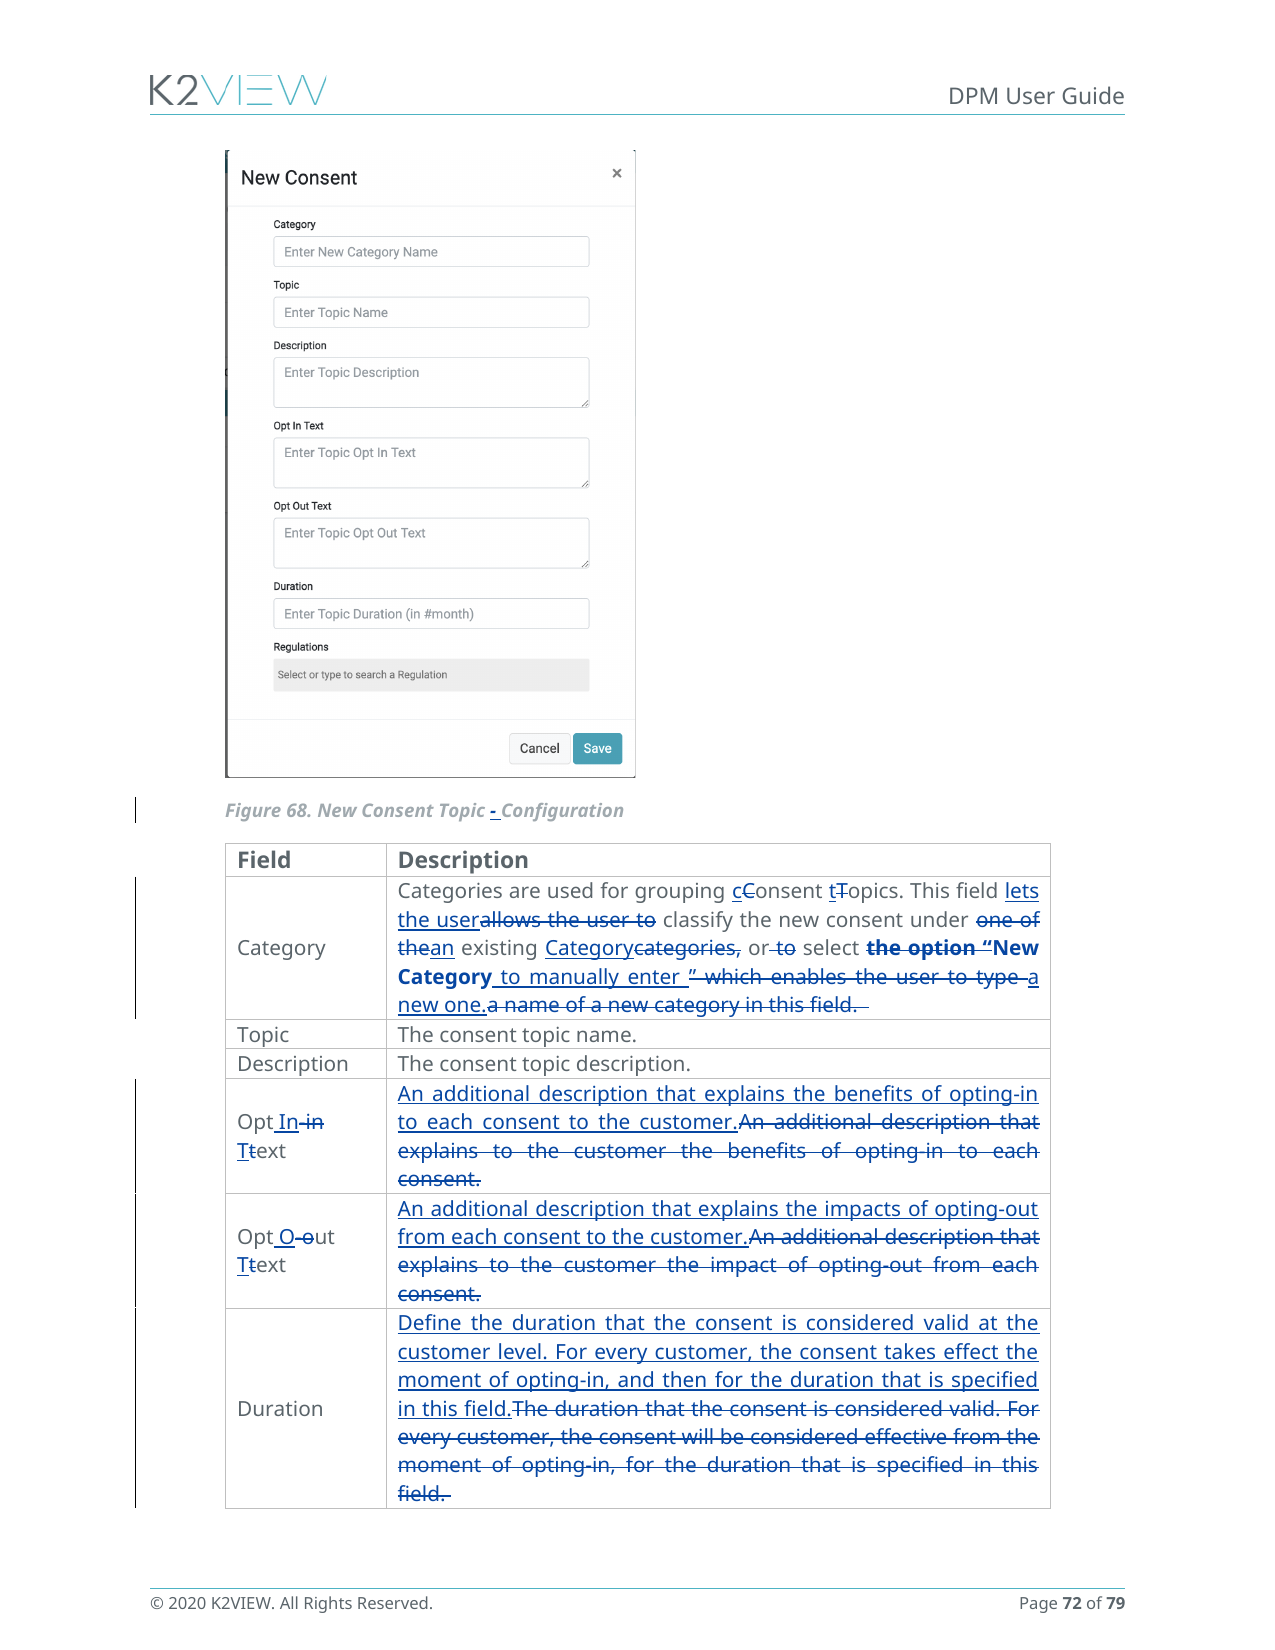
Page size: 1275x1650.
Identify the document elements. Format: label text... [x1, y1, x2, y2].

table_header Description [387, 844, 1050, 876]
table_header Field [226, 844, 386, 876]
table_cell Categories are used for grouping onsent opics. This field classify the new consent under existing or select New Category [387, 877, 1050, 1019]
table_cell [387, 1309, 1050, 1507]
table_cell Optut ext [226, 1194, 386, 1307]
table_cell [387, 1194, 1050, 1307]
picture [150, 75, 327, 105]
table_cell Category [226, 877, 386, 1019]
text Figure 64. New Consent Topic Configuration [225, 797, 1125, 822]
table_cell Duration [226, 1309, 386, 1507]
table_cell [387, 1079, 1050, 1193]
picture [225, 150, 636, 778]
table_cell The consent topic description. [387, 1049, 1050, 1078]
table_cell Description [226, 1049, 386, 1078]
table_cell Opt ext [226, 1079, 386, 1193]
table_cell The consent topic name. [387, 1020, 1050, 1048]
table_cell Topic [226, 1020, 386, 1048]
